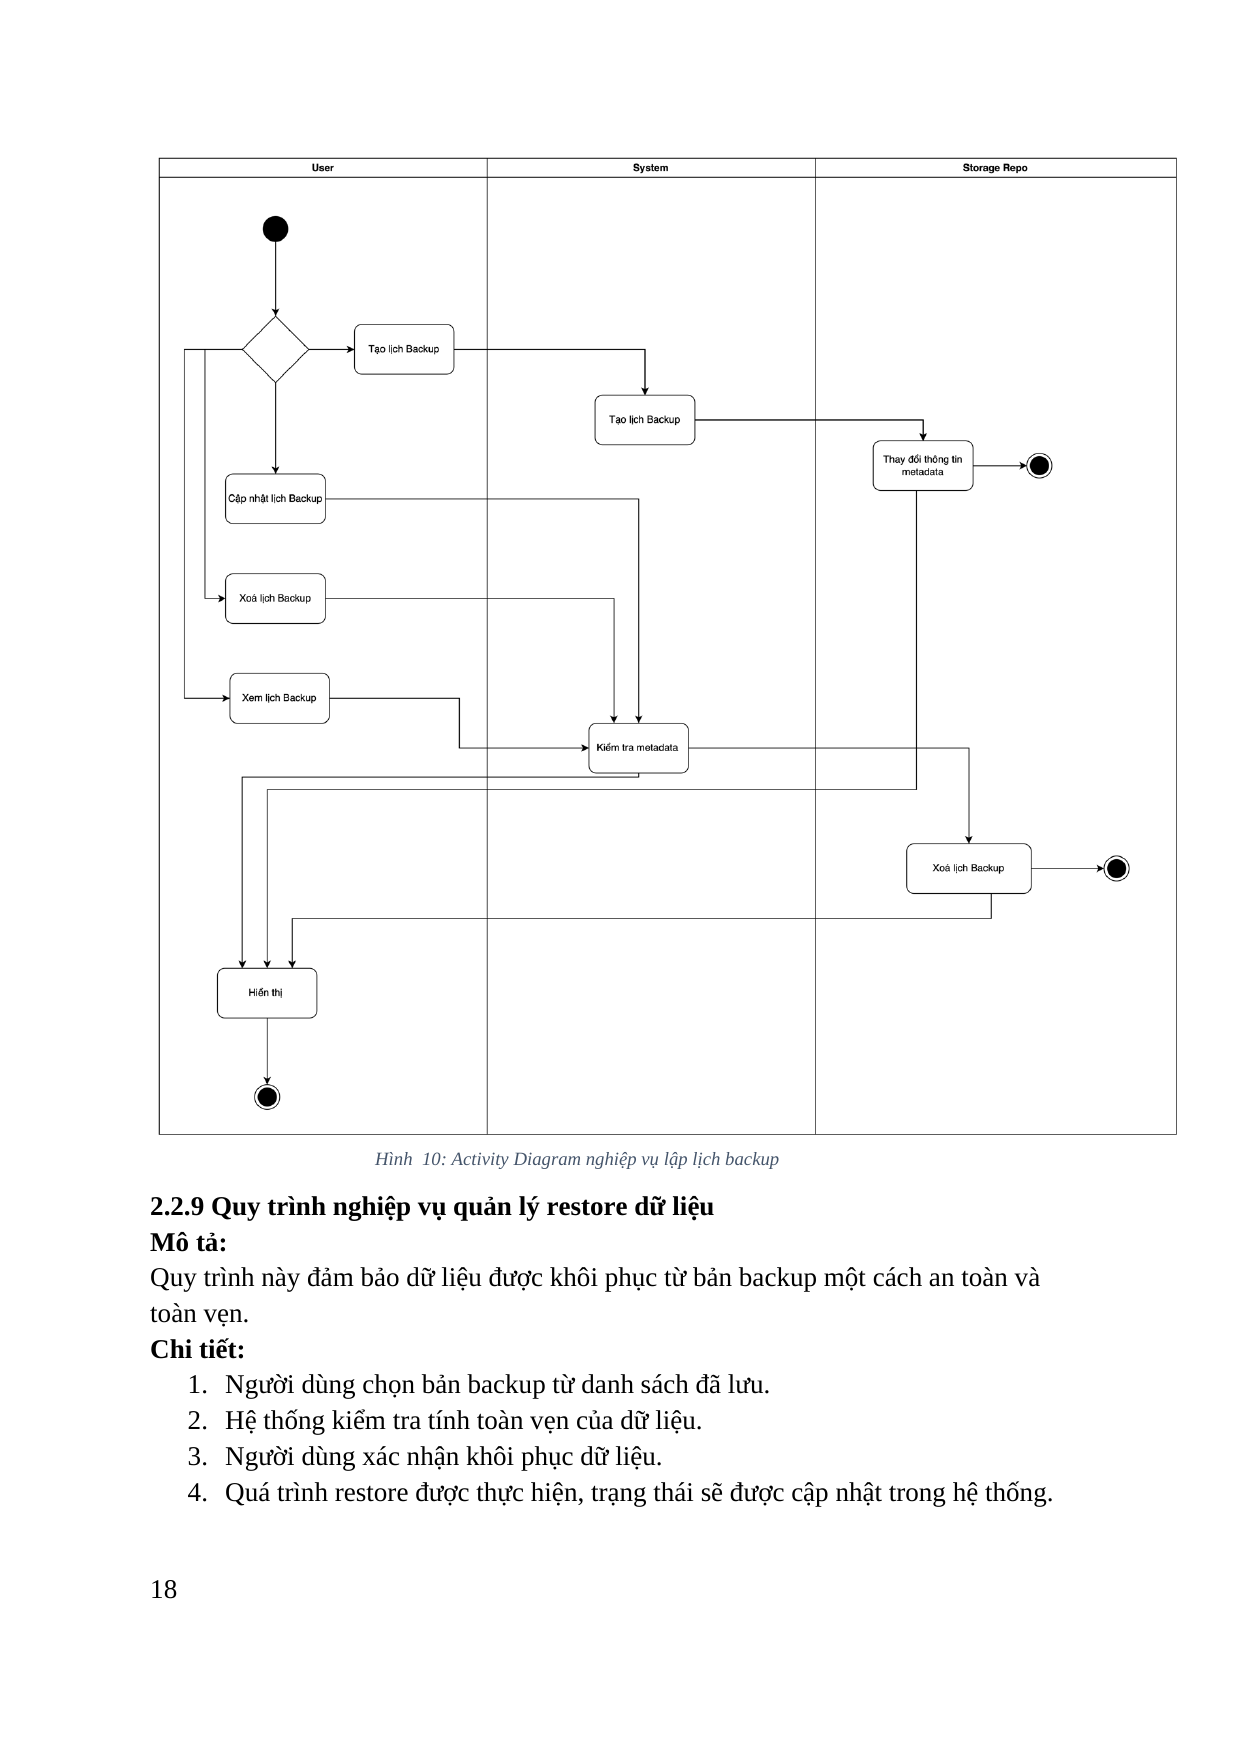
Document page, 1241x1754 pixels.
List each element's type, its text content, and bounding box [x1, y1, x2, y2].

subtitle 2.2.9 Quy trình nghiệp vụ quản lý restore dữ liệu [150, 1190, 1090, 1221]
list Người dùng chọn bản backup từ danh sách đã lưu. [187, 1368, 1090, 1400]
text Mô tả: Quy trình này đảm bảo dữ liệu được khôi phục từ bản backup một cách an toàn và toàn vẹn. [150, 1226, 1090, 1328]
text Hình 10: Activity Diagram nghiệp vụ lập lịch backup [150, 1147, 1090, 1169]
list Hệ thống kiểm tra tính toàn vẹn của dữ liệu. [187, 1404, 1090, 1435]
list Quá trình restore được thực hiện, trạng thái sẽ được cập nhật trong hệ thống. [187, 1476, 1090, 1507]
list Người dùng xác nhận khôi phục dữ liệu. [187, 1440, 1090, 1471]
text Chi tiết: [150, 1333, 1090, 1364]
picture [150, 150, 1185, 1143]
